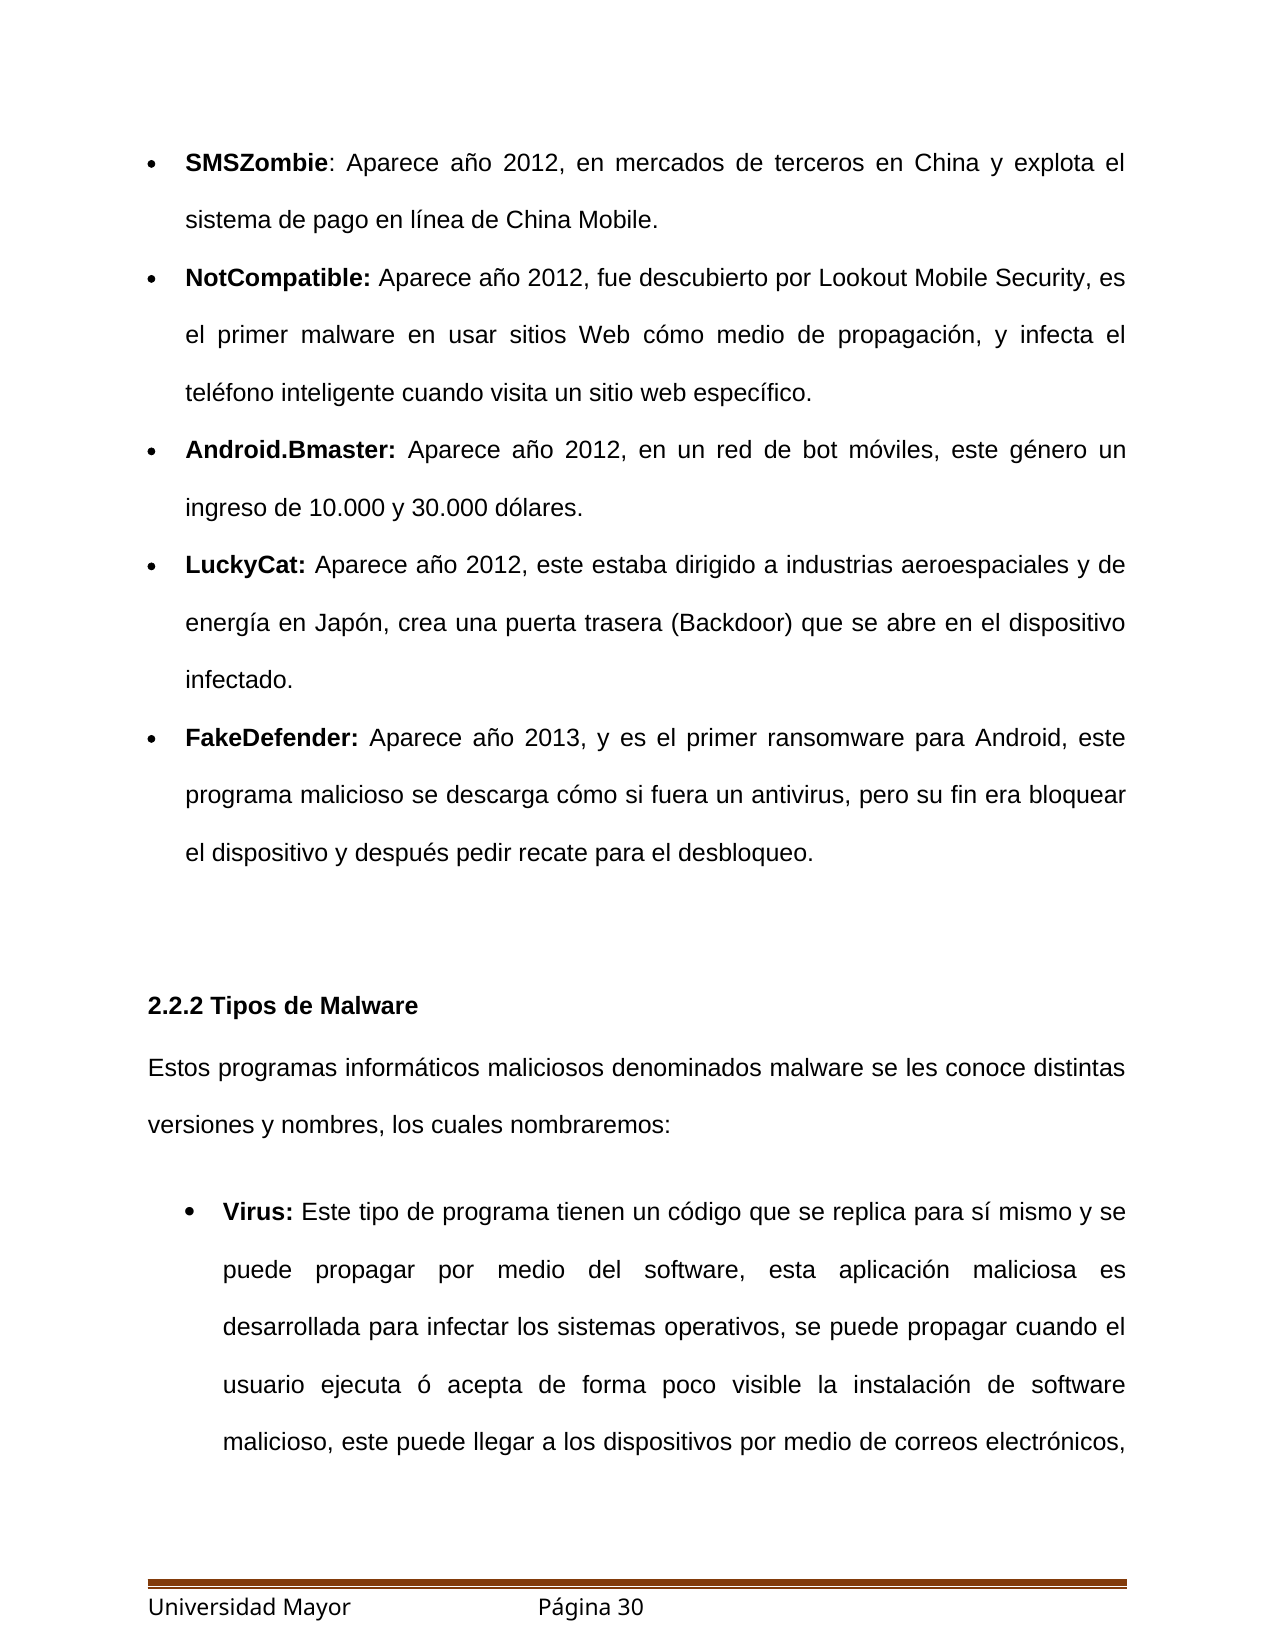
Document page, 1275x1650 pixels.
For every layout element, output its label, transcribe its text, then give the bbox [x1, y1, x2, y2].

list LuckyCat: Aparece año 2012, este estaba dirigido a industrias aeroespaciales y de energía en Japón, crea una puerta trasera (Backdoor) que se abre en el dispositivo infectado. [148, 550, 1127, 694]
list Android.Bmaster: Aparece año 2012, en un red de bot móviles, este género un ingreso de 10.000 y 30.000 dólares. [148, 435, 1127, 521]
list SMSZombie: Aparece año 2012, en mercados de terceros en China y explota el sistema de pago en línea de China Mobile. [148, 148, 1127, 234]
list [185, 1197, 1127, 1456]
text 2.2.2 Tipos de Malware [148, 991, 1127, 1019]
list FakeDefender: Aparece año 2013, y es el primer ransomware para Android, este programa malicioso se descarga cómo si fuera un antivirus, pero su fin era bloquear el dispositivo y después pedir recate para el desbloqueo. [148, 723, 1127, 866]
text Estos programas informáticos maliciosos denominados malware se les conoce distintas versiones y nombres, los cuales nombraremos: [148, 1053, 1127, 1139]
list NotCompatible: Aparece año 2012, fue descubierto por Lookout Mobile Security, es el primer malware en usar sitios Web cómo medio de propagación, y infecta el teléfono inteligente cuando visita un sitio web específico. [148, 263, 1127, 406]
